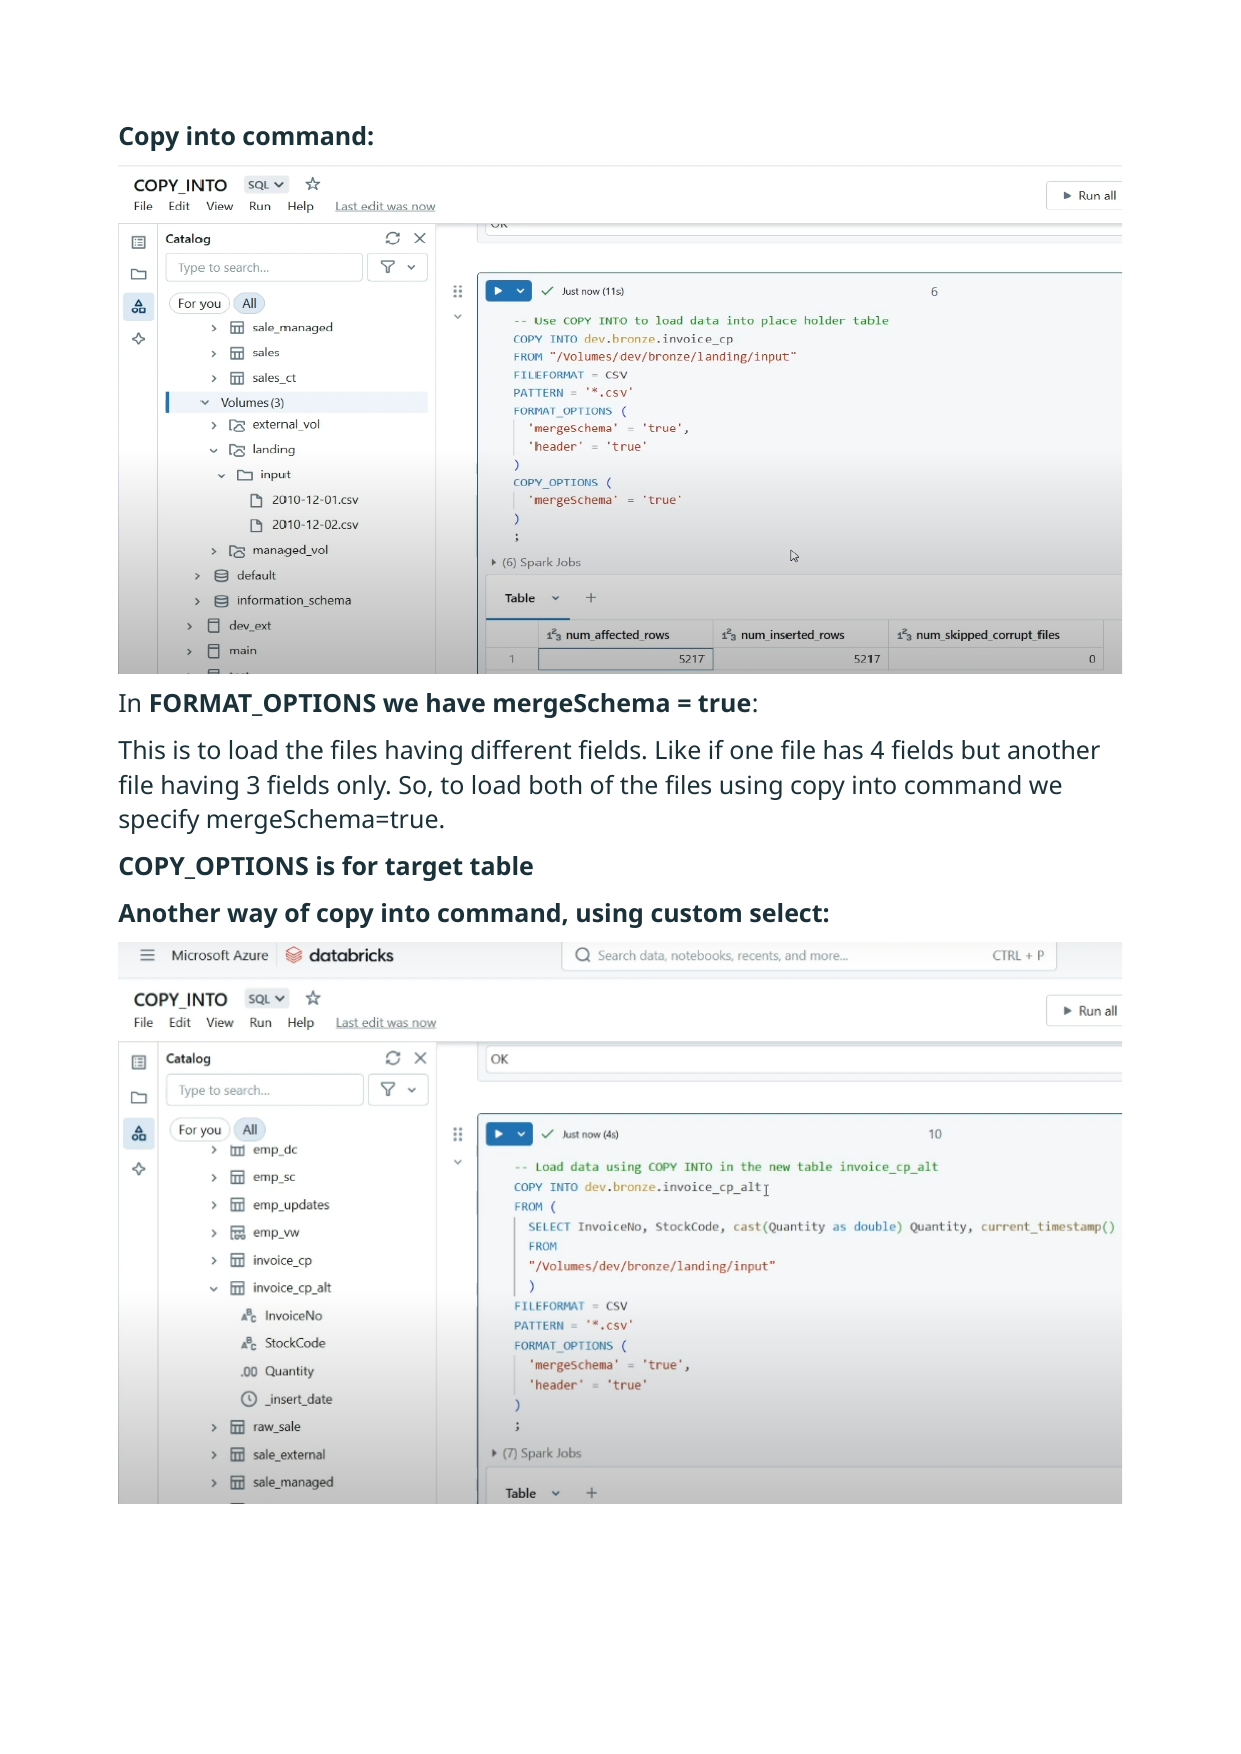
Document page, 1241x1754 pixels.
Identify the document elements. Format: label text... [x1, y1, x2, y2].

text In FORMAT_OPTIONS we have mergeSchema = true: [118, 674, 1122, 720]
picture [118, 942, 1123, 1504]
text Copy into command: [118, 118, 1122, 152]
text Another way of copy into command, using custom select: [118, 895, 1122, 929]
text This is to load the files having different fields. Like if one file has 4 fields but another file having 3 fields only. So, to load both of the files using copy into command we specify mergeSchema=true. [118, 733, 1122, 836]
picture [118, 165, 1123, 674]
text COPY_OPTIONS is for target table [118, 848, 1122, 883]
